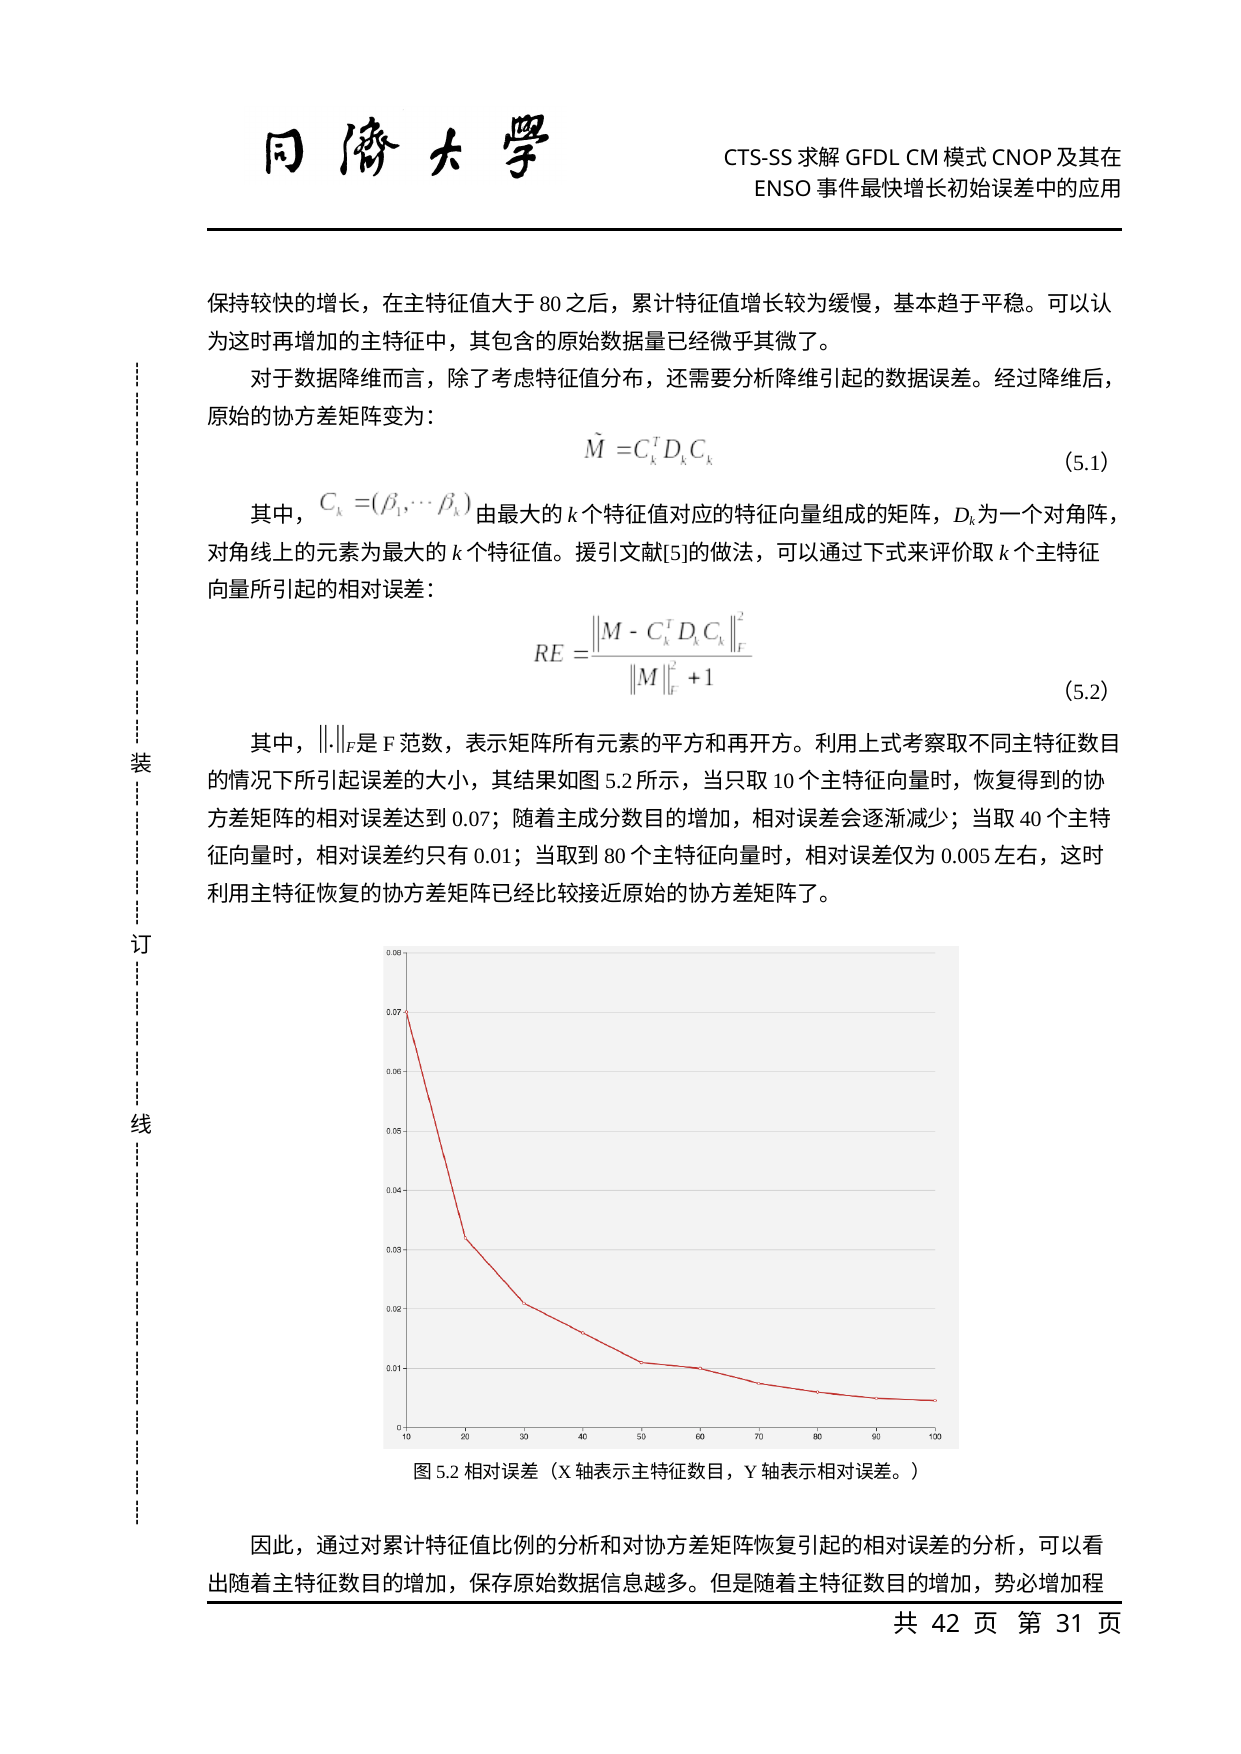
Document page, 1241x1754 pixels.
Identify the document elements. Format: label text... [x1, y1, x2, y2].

text 其中，是F范数，表示矩阵所有元素的平方和再开方。利用上式考察取不同主特征数目的情况下所引起误差的大小，其结果如图5.2所示，当只取10个主特征向量时，恢复得到的协方差矩阵的相对误差达到0.07；随着主成分数目的增加，相对误差会逐渐减少；当取40个主特征向量时，相对误差约只有0.01；当取到80个主特征向量时，相对误差仅为0.005左右，这时利用主特征恢复的协方差矩阵已经比较接近原始的协方差矩阵了。 [207, 721, 1122, 909]
text （5.2） [207, 605, 1122, 705]
picture [383, 946, 959, 1449]
text （5.1） [207, 432, 1122, 477]
text 因此，通过对累计特征值比例的分析和对协方差矩阵恢复引起的相对误差的分析，可以看出随着主特征数目的增加，保存原始数据信息越多。但是随着主特征数目的增加，势必增加程序的计算开销。同时，随着主特征数目增多，智能算法计算出的CNOP未必会更好[5]，我们选取80个主特征进行数值实验。 [207, 1524, 1122, 1599]
text 对于数据降维而言，除了考虑特征值分布，还需要分析降维引起的数据误差。经过降维后，原始的协方差矩阵变为： [207, 357, 1122, 432]
text 其中，由最大的k个特征值对应的特征向量组成的矩阵，Dk为一个对角阵，对角线上的元素为最大的k个特征值。援引文献[5]的做法，可以通过下式来评价取k个主特征向量所引起的相对误差： [207, 493, 1122, 605]
picture [244, 106, 567, 185]
